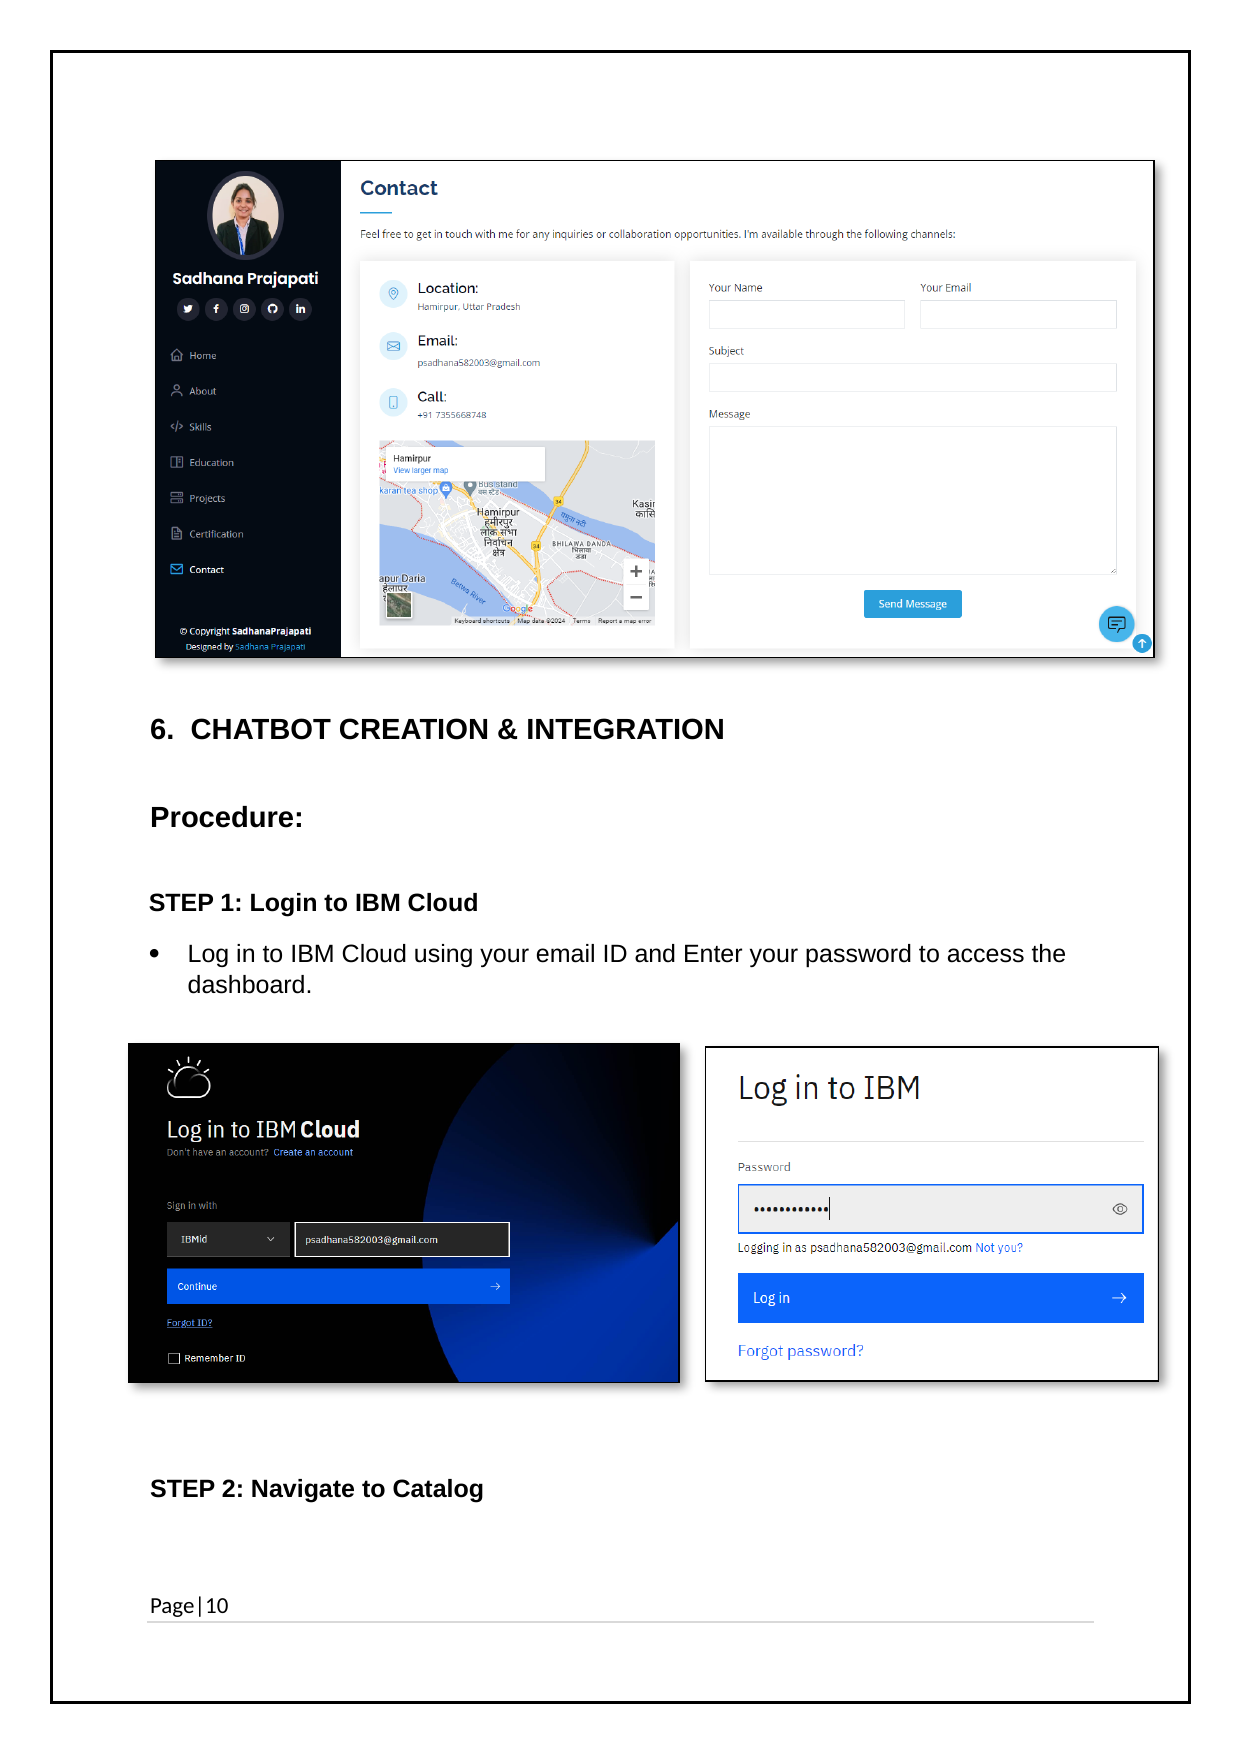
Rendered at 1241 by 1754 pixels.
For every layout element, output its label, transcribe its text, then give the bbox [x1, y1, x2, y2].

picture [156, 161, 1153, 657]
text STEP 1: Login to IBM Cloud [148, 888, 1089, 916]
text STEP 2: Navigate to Catalog [150, 1474, 1089, 1503]
picture [130, 1044, 678, 1382]
picture [706, 1048, 1158, 1380]
list Log in to IBM Cloud using your email ID and Enter your password to access the dashboard. [150, 939, 1089, 999]
text 6. CHATBOT CREATION & INTEGRATION [150, 712, 755, 746]
text Procedure: [150, 800, 755, 833]
